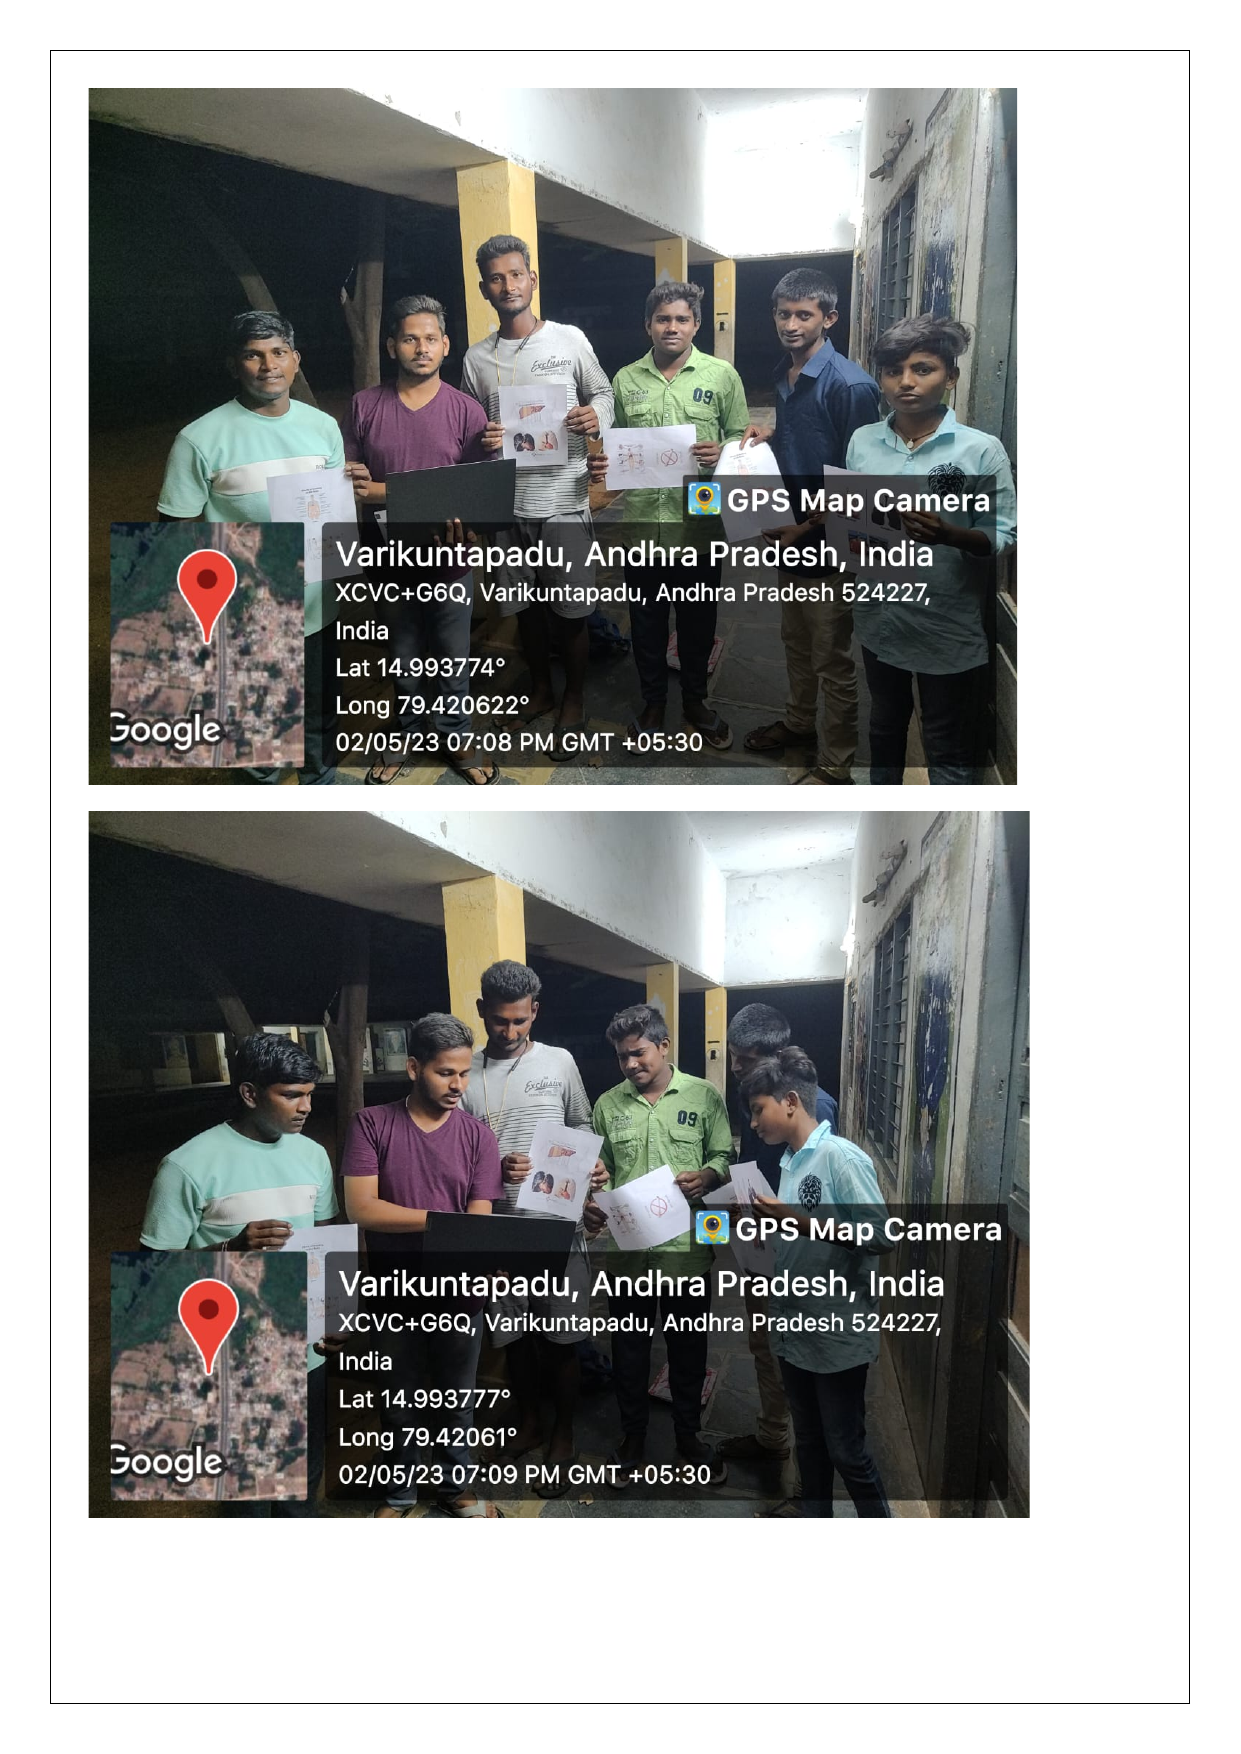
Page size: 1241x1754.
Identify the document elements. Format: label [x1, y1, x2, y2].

picture [88, 811, 1030, 1518]
picture [88, 88, 1018, 785]
